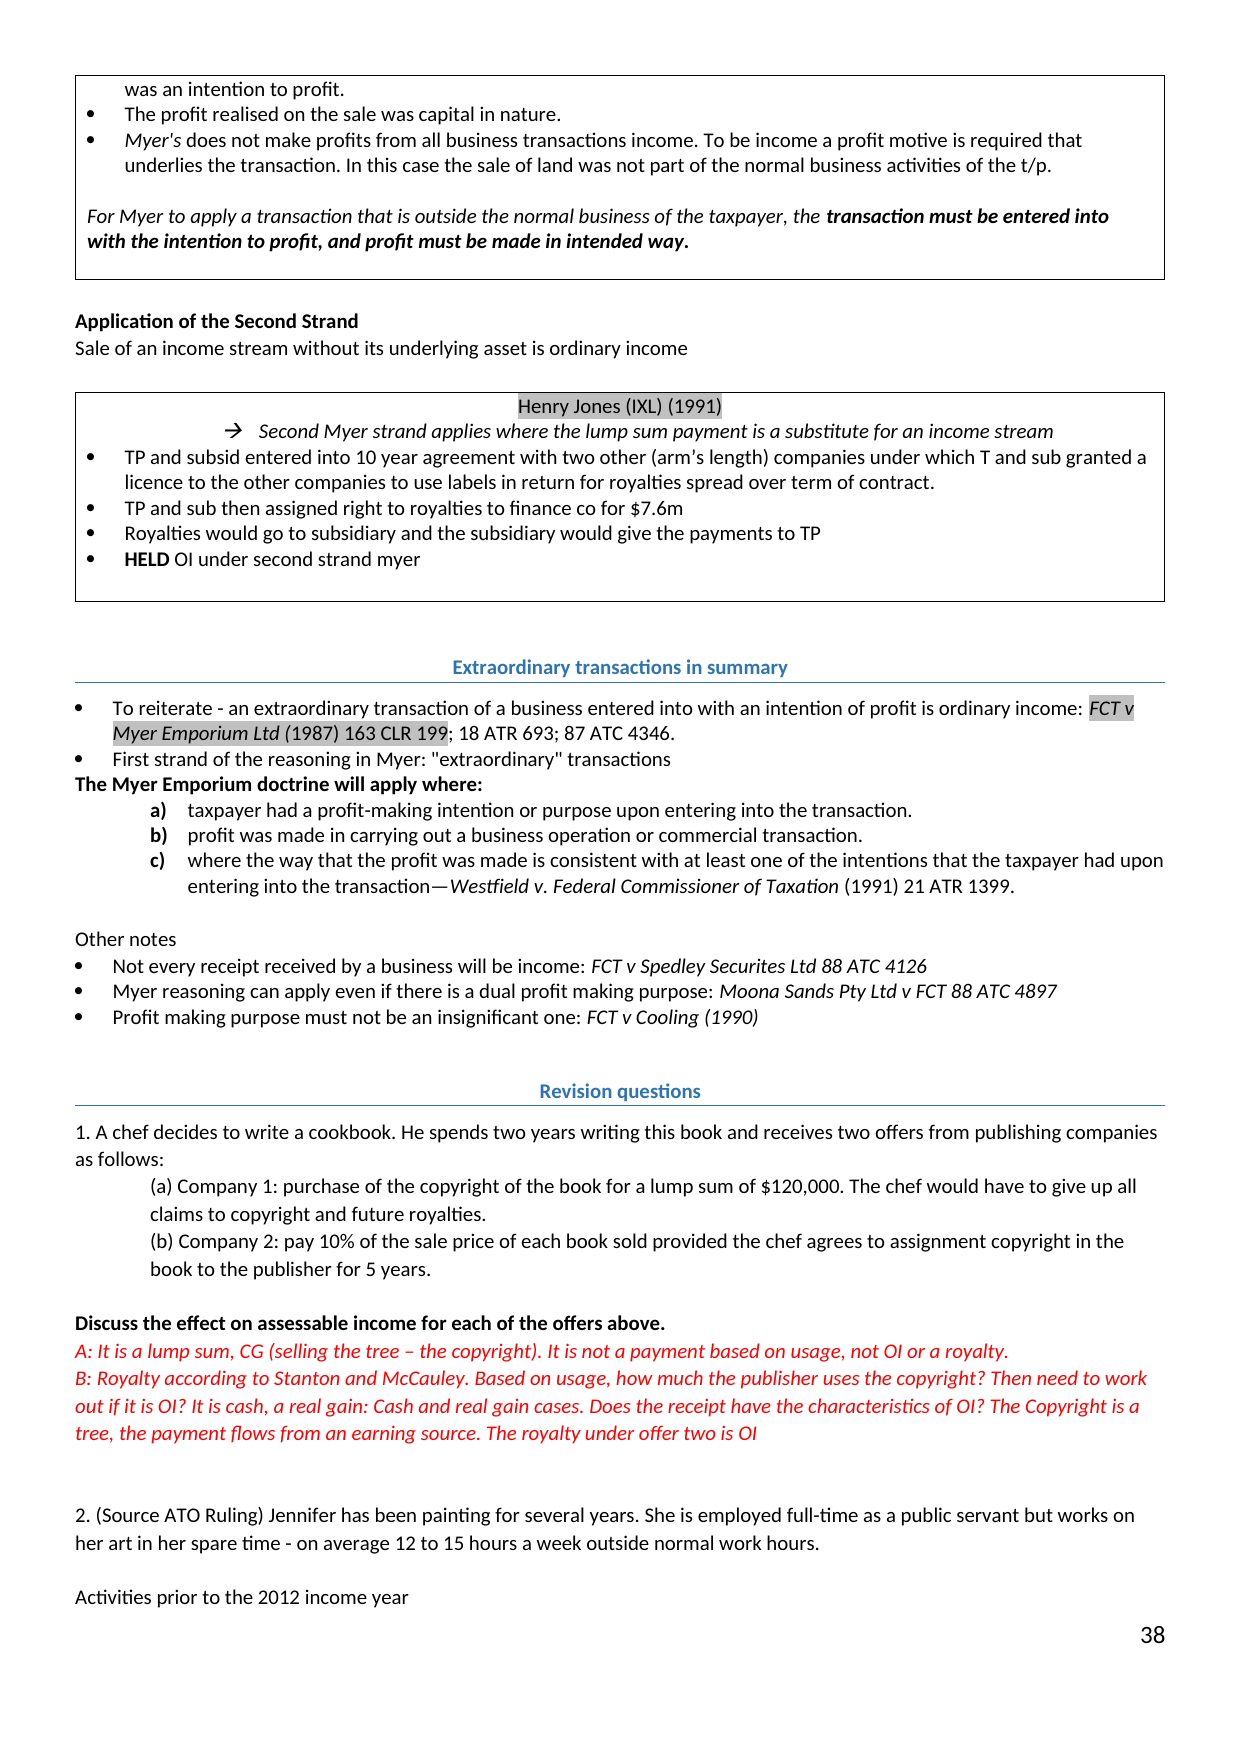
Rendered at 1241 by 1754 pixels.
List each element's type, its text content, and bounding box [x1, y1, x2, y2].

subtitle Extraordinary transactions in summary [75, 654, 1165, 682]
text 2. (Source ATO Ruling) Jennifer has been painting for several years. She is employed full-time as a public servant but works on her art in her spare time - on average 12 to 15 hours a week outside normal work hours. [75, 1502, 1165, 1555]
list taxpayer had a profit-making intention or purpose upon entering into the transaction. [150, 797, 1165, 822]
text B: Royalty according to Stanton and McCauley. Based on usage, how much the publisher uses the copyright? Then need to work out if it is OI? It is cash, a real gain: Cash and real gain cases. Does the receipt have the characteristics of OI? The Copyright is a tree, the payment flows from an earning source. The royalty under offer two is OI [75, 1365, 1165, 1446]
text (b) Company 2: pay 10% of the sale price of each book sold provided the chef agrees to assignment copyright in the book to the publisher for 5 years. [150, 1228, 1165, 1281]
list Not every receipt received by a business will be income: FCT v Spedley Securites Ltd 88 ATC 4126 [75, 953, 1165, 979]
text Application of the Second Strand [75, 308, 1165, 333]
text Other notes [75, 926, 1165, 951]
text A: It is a lump sum, CG (selling the tree – the copyright). It is not a payment based on usage, not OI or a royalty. [75, 1338, 1165, 1363]
text Sale of an income stream without its underlying asset is ordinary income [75, 335, 1165, 361]
list profit was made in carrying out a business operation or commercial transaction. [150, 822, 1165, 848]
list where the way that the profit was made is consistent with at least one of the intentions that the taxpayer had upon entering into the transaction—Westfield v. Federal Commissioner of Taxation (1991) 21 ATR 1399. [150, 848, 1165, 898]
list First strand of the reasoning in Myer: "extraordinary" transactions [75, 746, 1165, 771]
text (a) Company 1: purchase of the copyright of the book for a lump sum of $120,000. The chef would have to give up all claims to copyright and future royalties. [150, 1174, 1165, 1226]
text 1. A chef decides to write a cookbook. He spends two years writing this book and receives two offers from publishing companies as follows: [75, 1119, 1165, 1172]
list Profit making purpose must not be an insignificant one: FCT v Cooling (1990) [75, 1004, 1165, 1029]
text The Myer Emporium doctrine will apply where: [75, 771, 1165, 797]
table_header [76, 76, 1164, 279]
subtitle Revision questions [75, 1078, 1165, 1105]
list To reiterate - an extraordinary transaction of a business entered into with an intention of profit is ordinary income: FCT v Myer Emporium Ltd (1987) 163 CLR 199; 18 ATR 693; 87 ATC 4346. [75, 695, 1165, 746]
text Activities prior to the 2012 income year [75, 1584, 1165, 1610]
list Myer reasoning can apply even if there is a dual profit making purpose: Moona Sands Pty Ltd v FCT 88 ATC 4897 [75, 979, 1165, 1004]
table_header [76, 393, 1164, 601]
text Discuss the effect on assessable income for each of the offers above. [75, 1311, 1165, 1336]
